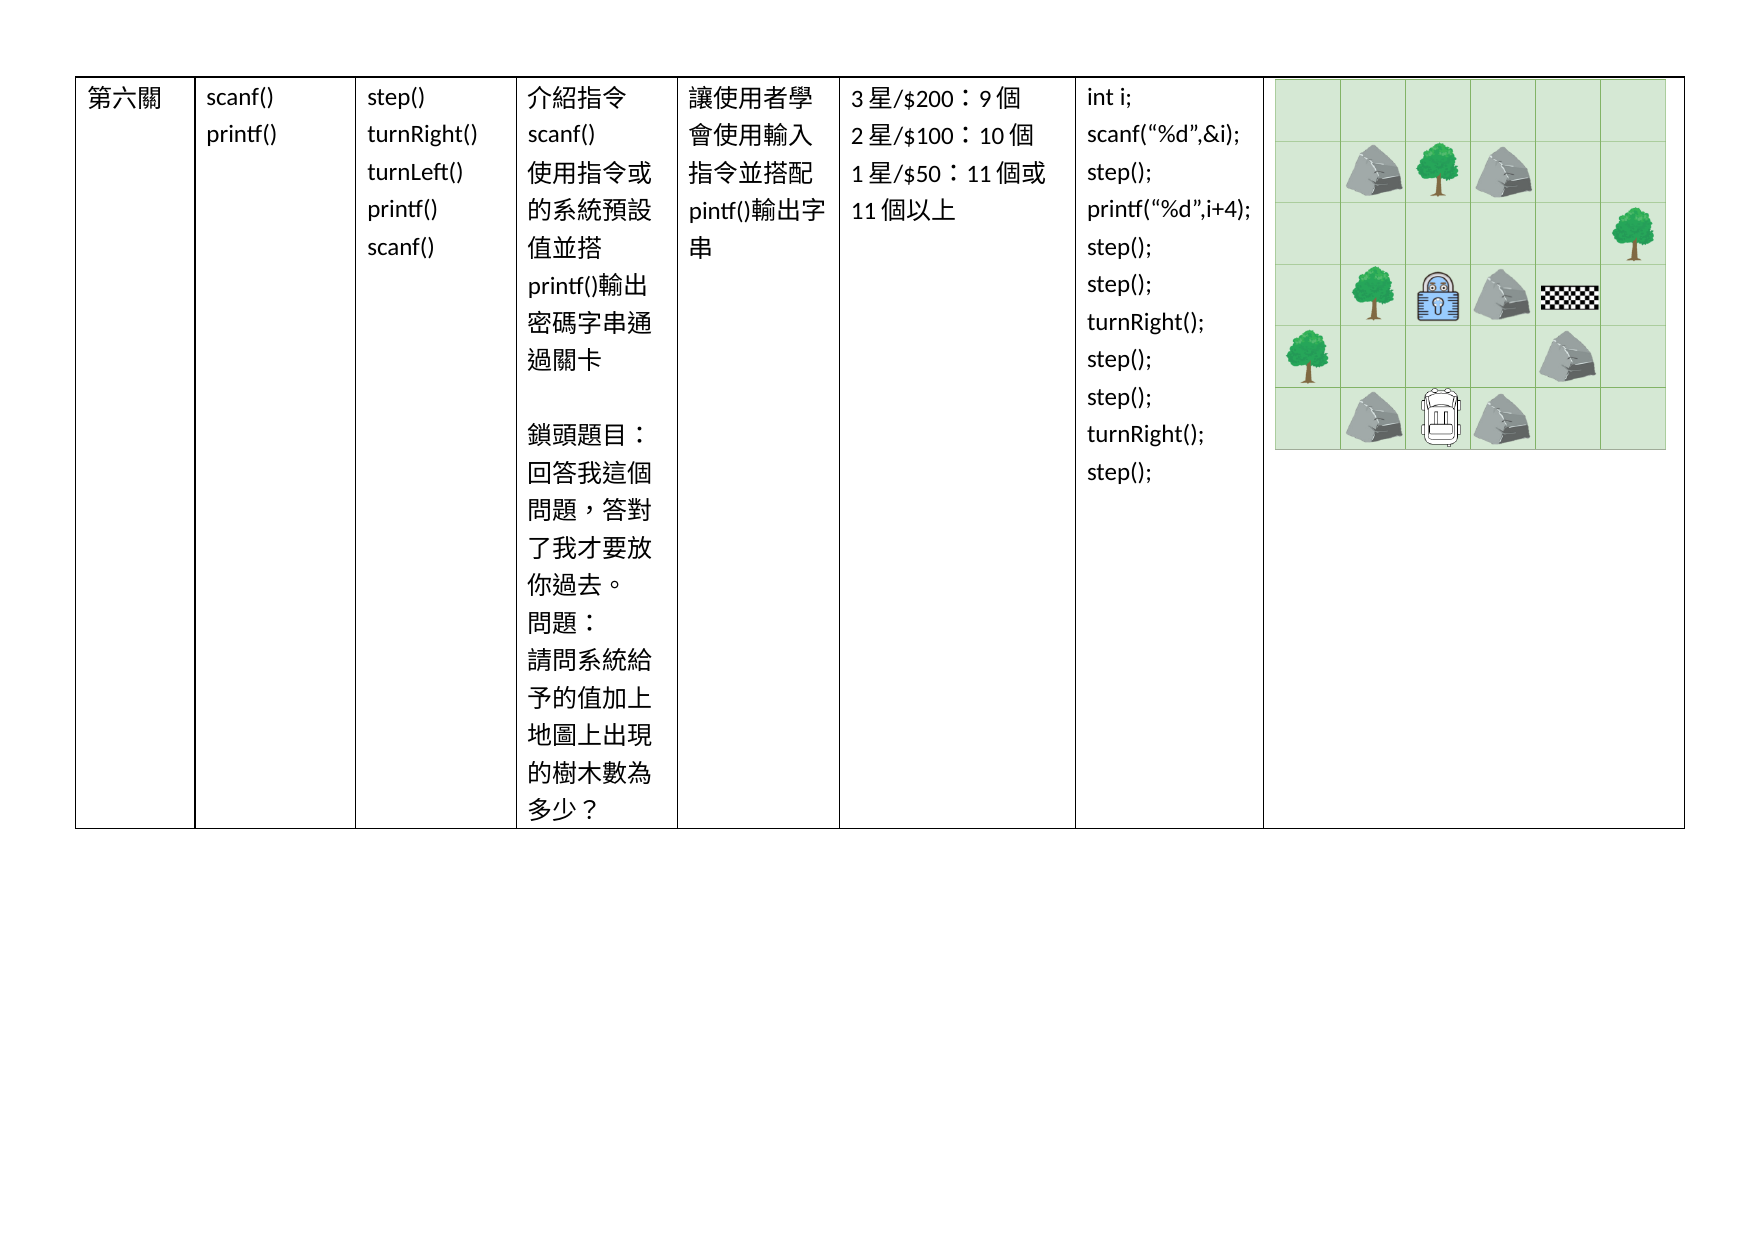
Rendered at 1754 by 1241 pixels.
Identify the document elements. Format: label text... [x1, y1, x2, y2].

picture [1274, 79, 1667, 451]
table_cell int i; scanf(“%d”,&i); step(); printf(“%d”,i+4); step(); step(); turnRight(); step(); step(); turnRight(); step(); [1076, 78, 1263, 827]
table_cell 介紹指令scanf() 使用指令或的系統預設值並搭printf()輸出密碼字串通過關卡 鎖頭題目： 回答我這個問題，答對了我才要放你過去。 問題： 請問系統給予的值加上地圖上出現的樹木數為多少？ [517, 78, 677, 827]
table_cell scanf() printf() [196, 78, 355, 827]
table_cell step() turnRight() turnLeft() printf() scanf() [356, 78, 516, 827]
table_cell [1264, 78, 1684, 827]
table_cell 讓使用者學會使用輸入指令並搭配pintf()輸出字串 [678, 78, 839, 827]
table_cell 第六關 [76, 78, 194, 827]
table_cell 3星/$200：9個 2星/$100：10個 1星/$50：11個或11個以上 [840, 78, 1075, 827]
